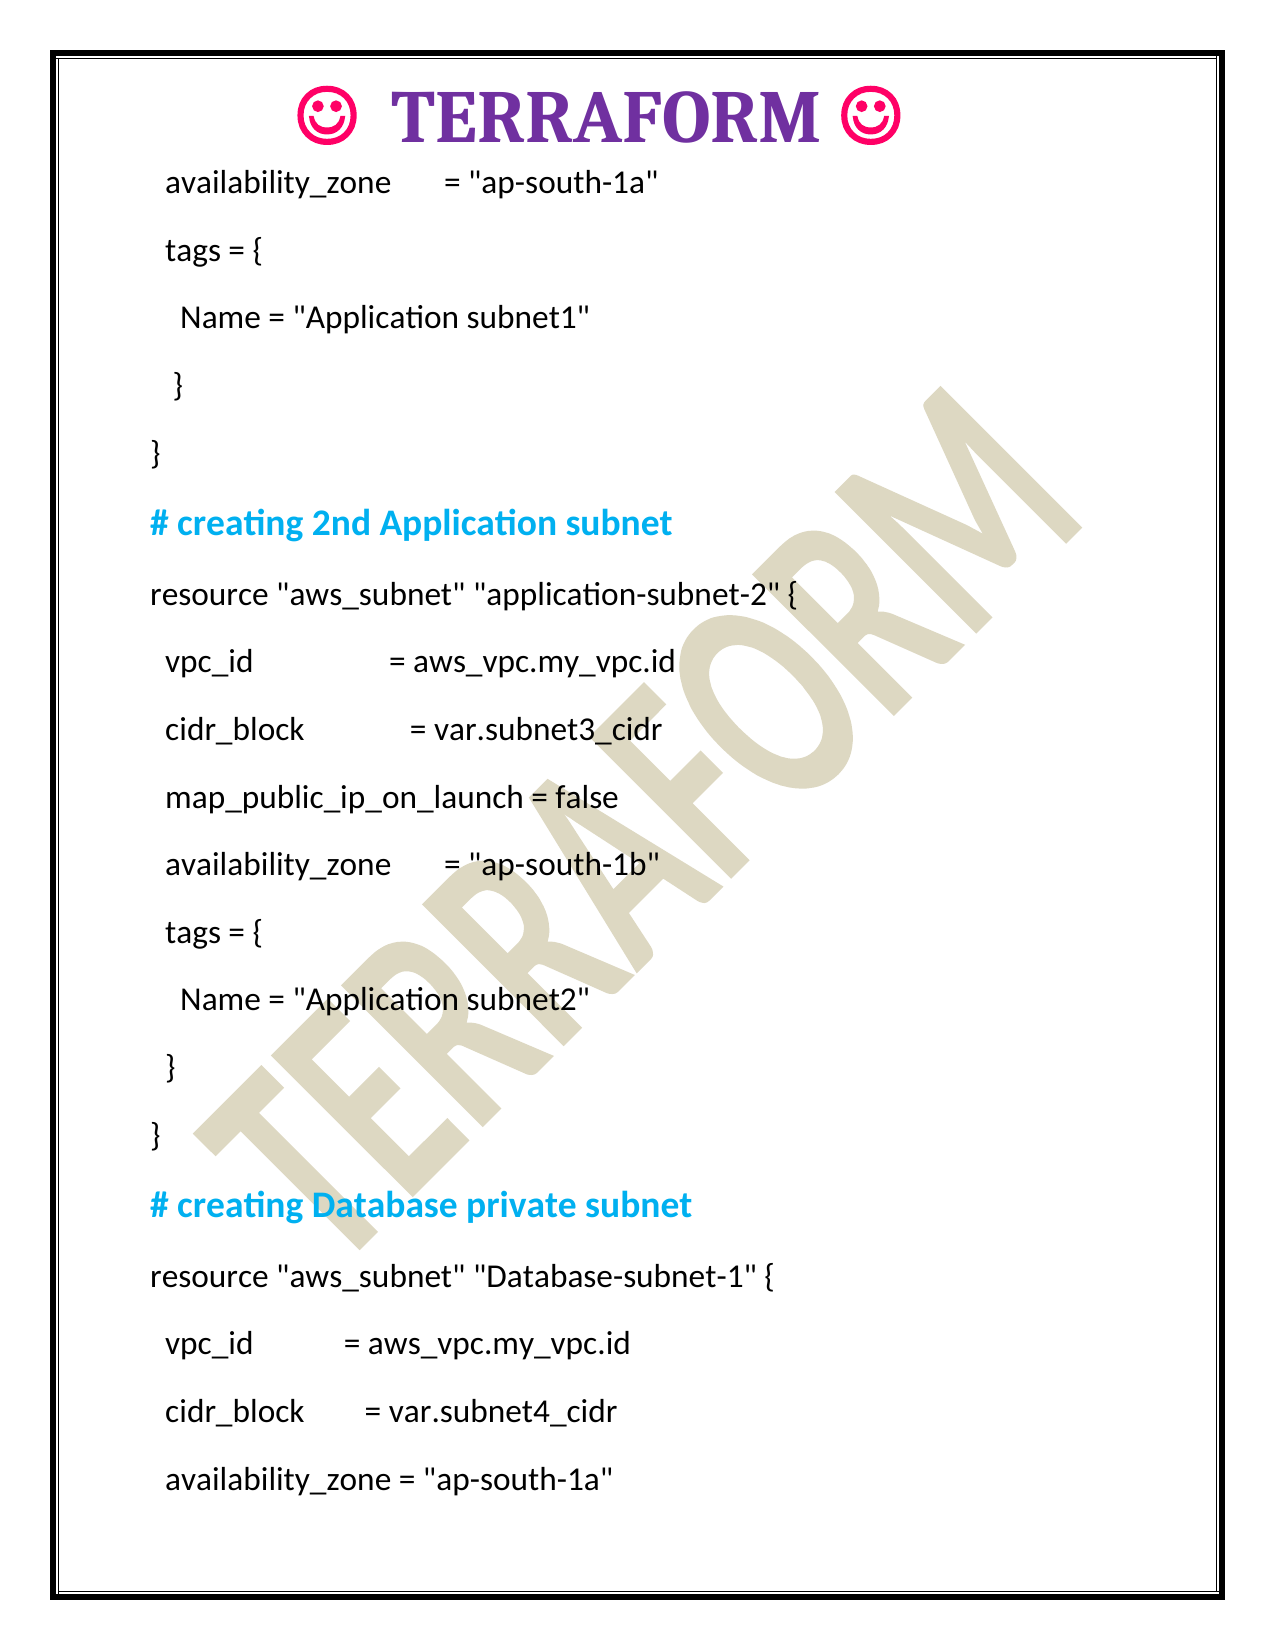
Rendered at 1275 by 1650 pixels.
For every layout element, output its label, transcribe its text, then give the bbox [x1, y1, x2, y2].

text availability_zone = "ap-south-1a" [150, 161, 1125, 202]
text Name = "Application subnet1" [150, 296, 1125, 337]
text tags = { [150, 229, 1125, 269]
text } [150, 364, 1125, 405]
text availability_zone = "ap-south-1b" [150, 843, 1125, 884]
text cidr_block = var.subnet4_cidr [150, 1390, 1125, 1431]
text cidr_block = var.subnet3_cidr [150, 708, 1125, 749]
text resource "aws_subnet" "application-subnet-2" { [150, 573, 1125, 613]
text } [150, 432, 1125, 472]
text vpc_id = aws_vpc.my_vpc.id [150, 640, 1125, 681]
text # creating Database private subnet [150, 1181, 1125, 1227]
text resource "aws_subnet" "Database-subnet-1" { [150, 1255, 1125, 1296]
text availability_zone = "ap-south-1a" [150, 1458, 1125, 1498]
text tags = { [150, 911, 1125, 952]
text } [150, 1114, 1125, 1154]
text } [150, 1046, 1125, 1087]
text map_public_ip_on_launch = false [150, 776, 1125, 816]
text # creating 2nd Application subnet [150, 499, 1125, 545]
text vpc_id = aws_vpc.my_vpc.id [150, 1322, 1125, 1363]
text Name = "Application subnet2" [150, 978, 1125, 1019]
